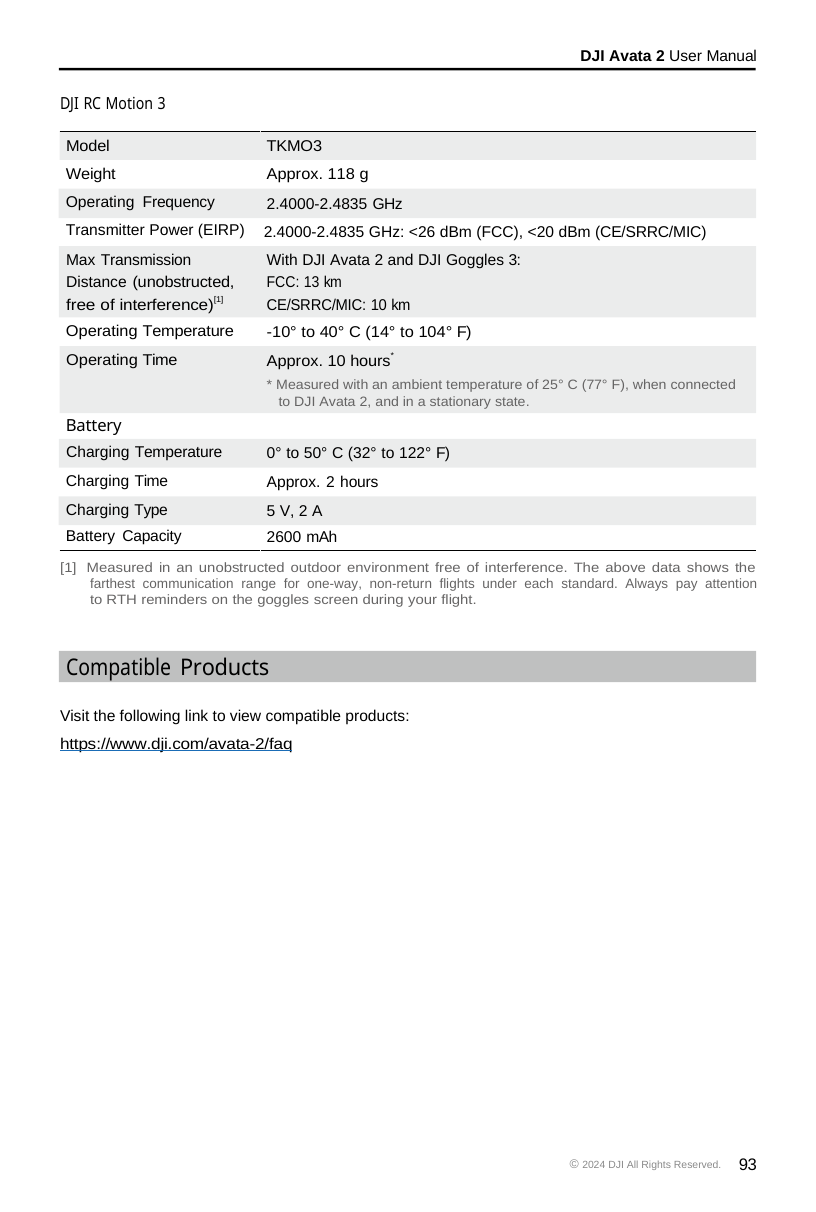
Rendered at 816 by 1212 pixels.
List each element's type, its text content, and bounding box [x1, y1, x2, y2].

text [1] Measured in an unobstructed outdoor environment free of interference. The above data shows the farthest communication range for one-way, non-return flights under each standard. Always pay attention to RTH reminders on the goggles screen during your flight. [60, 559, 757, 608]
text © 2024 DJI All Rights Reserved. 93 [46, 1153, 757, 1174]
text Weight Approx. 118 g [66, 133, 774, 183]
text DJI Avata 2 User Manual [46, 46, 757, 64]
subtitle DJI RC Motion 3 [60, 92, 774, 114]
text Charging Time Approx. 2 hours [66, 440, 774, 491]
text Transmitter Power (EIRP) 2.4000-2.4835 GHz: <26 dBm (FCC), <20 dBm (CE/SRRC/MIC) [66, 221, 774, 240]
subtitle Battery [66, 413, 774, 436]
text Battery Capacity 2600 mAh [66, 526, 774, 546]
text Operating Temperature -10° to 40° C (14° to 104° F) [66, 244, 774, 341]
text Visit the following link to view compatible products: https://www.dji.com/avata-2/faq [60, 663, 433, 752]
